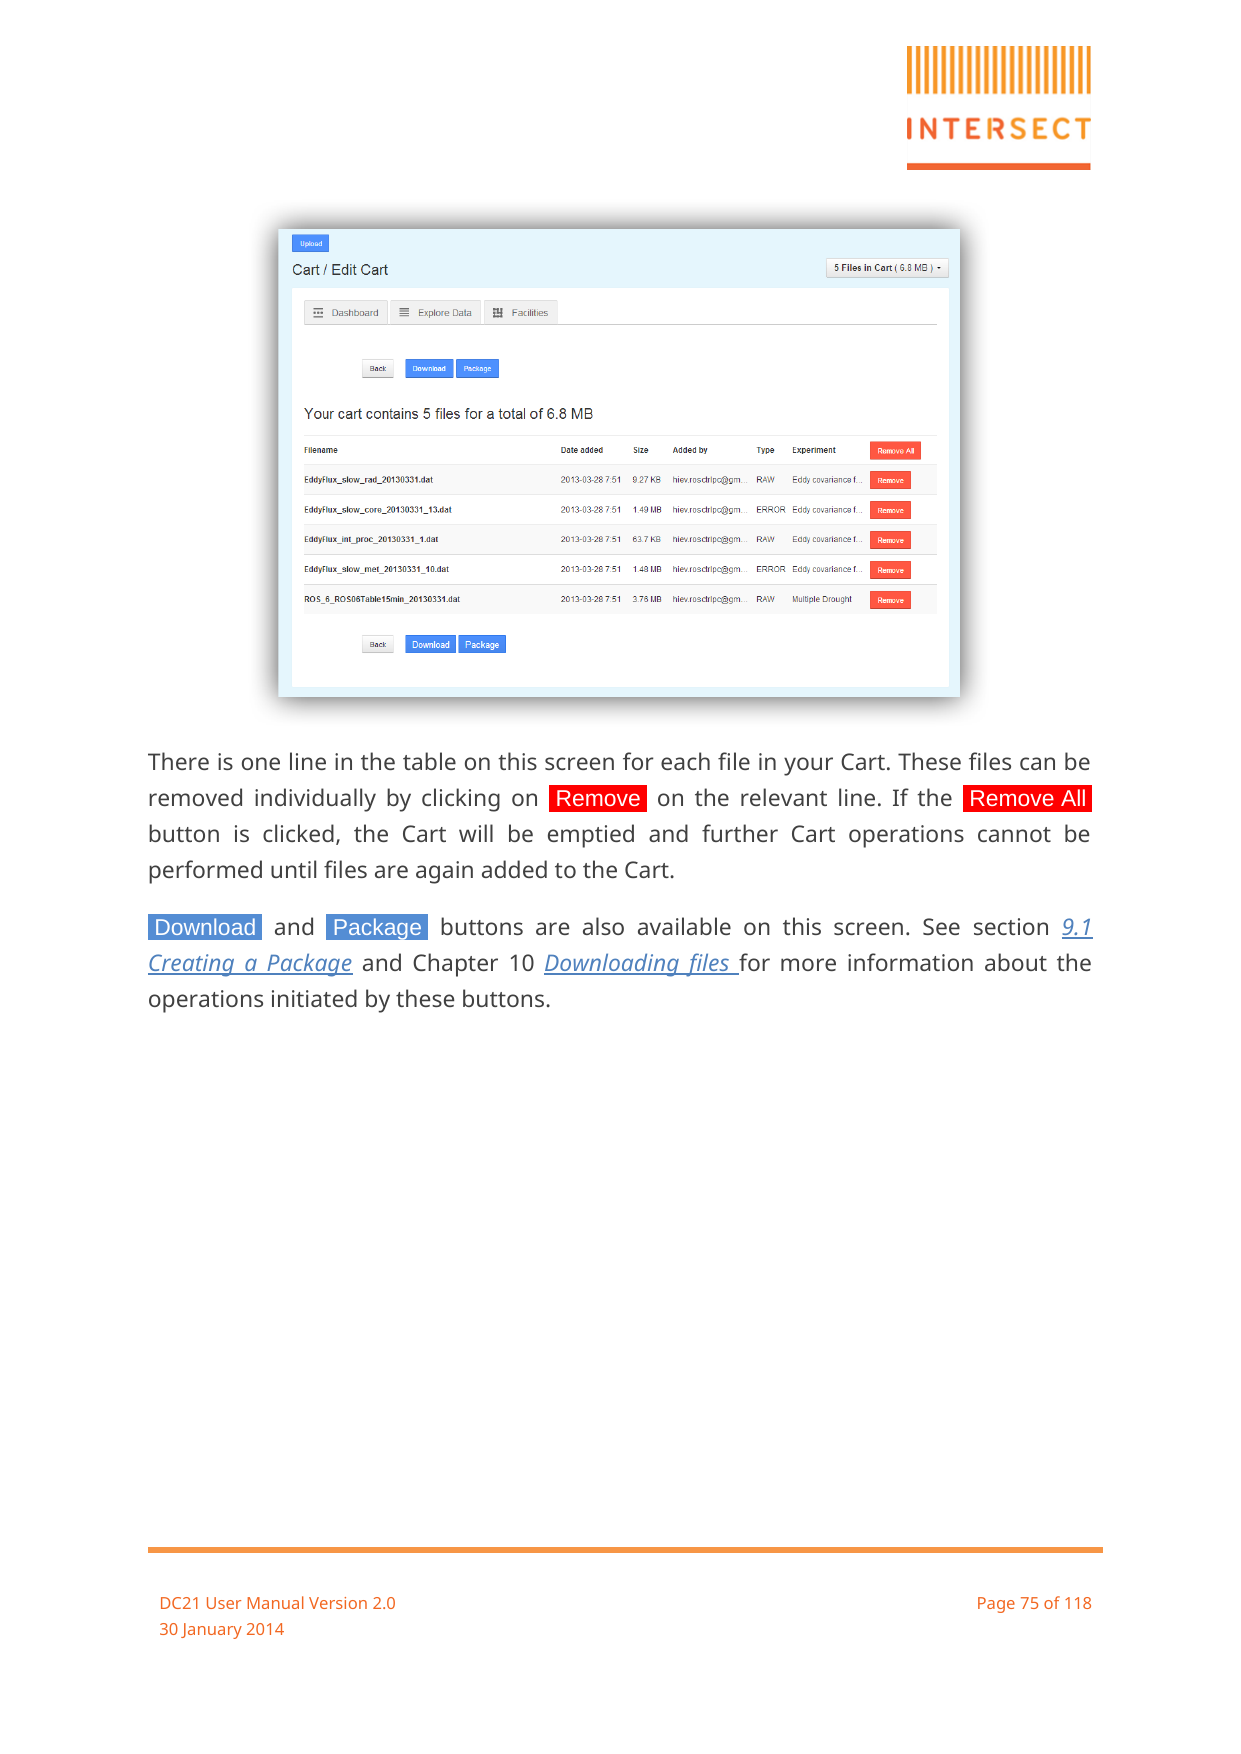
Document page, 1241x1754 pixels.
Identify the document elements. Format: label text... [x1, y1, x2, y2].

picture [278, 229, 960, 697]
picture [905, 44, 1093, 172]
text There is one line in the table on this screen for each file in your Cart. These files can be removed individually by clicking on Remove on the relevant line. If the Remove All button is clicked, the Cart will be emptied and further Cart operations cannot be performed until files are again added to the Cart. [148, 746, 1092, 885]
